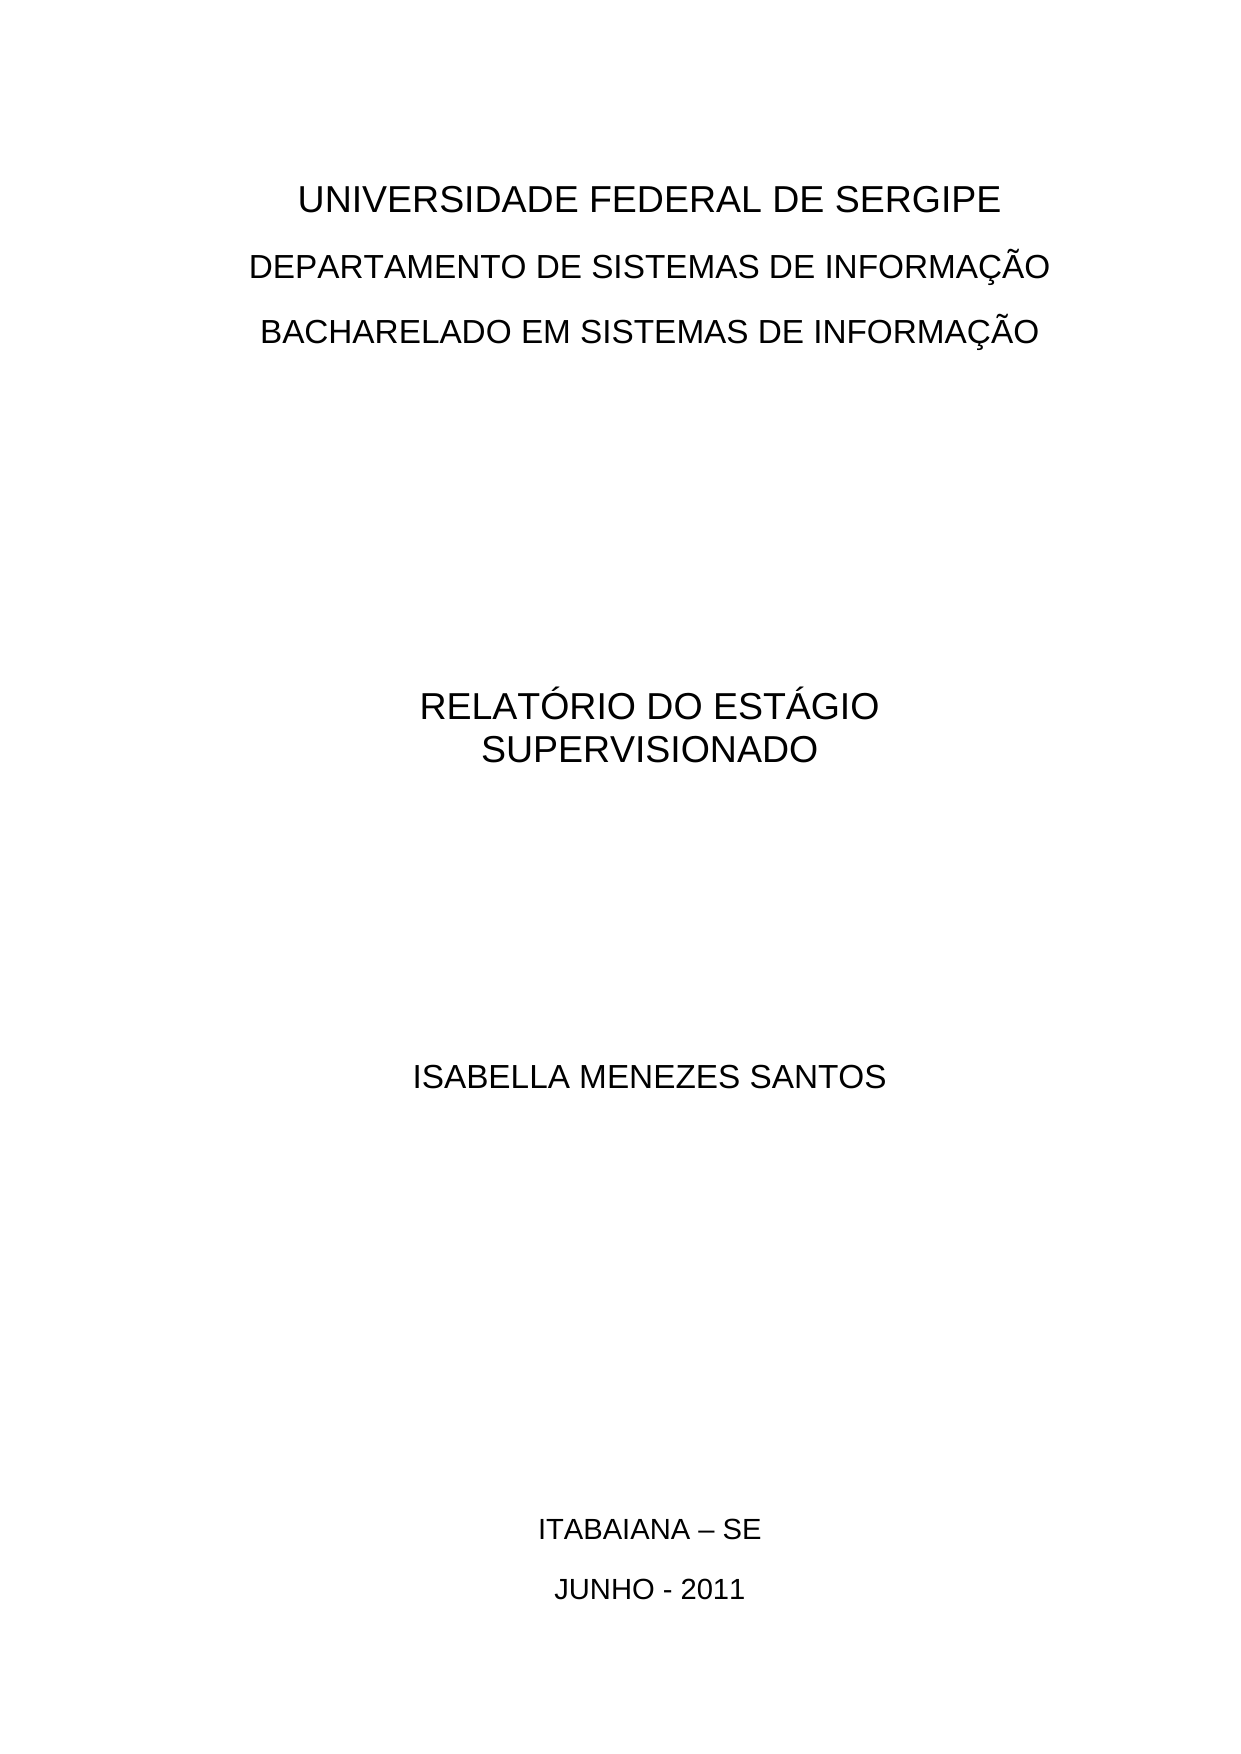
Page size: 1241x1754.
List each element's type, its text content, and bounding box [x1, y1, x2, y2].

text DEPARTAMENTO DE SISTEMAS DE INFORMAÇÃO [177, 248, 1122, 286]
text UNIVERSIDADE FEDERAL DE SERGIPE [177, 177, 1122, 220]
text ITABAIANA – SE [177, 1512, 1122, 1546]
text RELATÓRIO DO ESTÁGIO [177, 684, 1122, 727]
text BACHARELADO EM SISTEMAS DE INFORMAÇÃO [177, 313, 1122, 351]
text SUPERVISIONADO [177, 727, 1122, 770]
text ISABELLA MENEZES SANTOS [177, 1057, 1122, 1096]
text JUNHO - 2011 [177, 1572, 1122, 1605]
